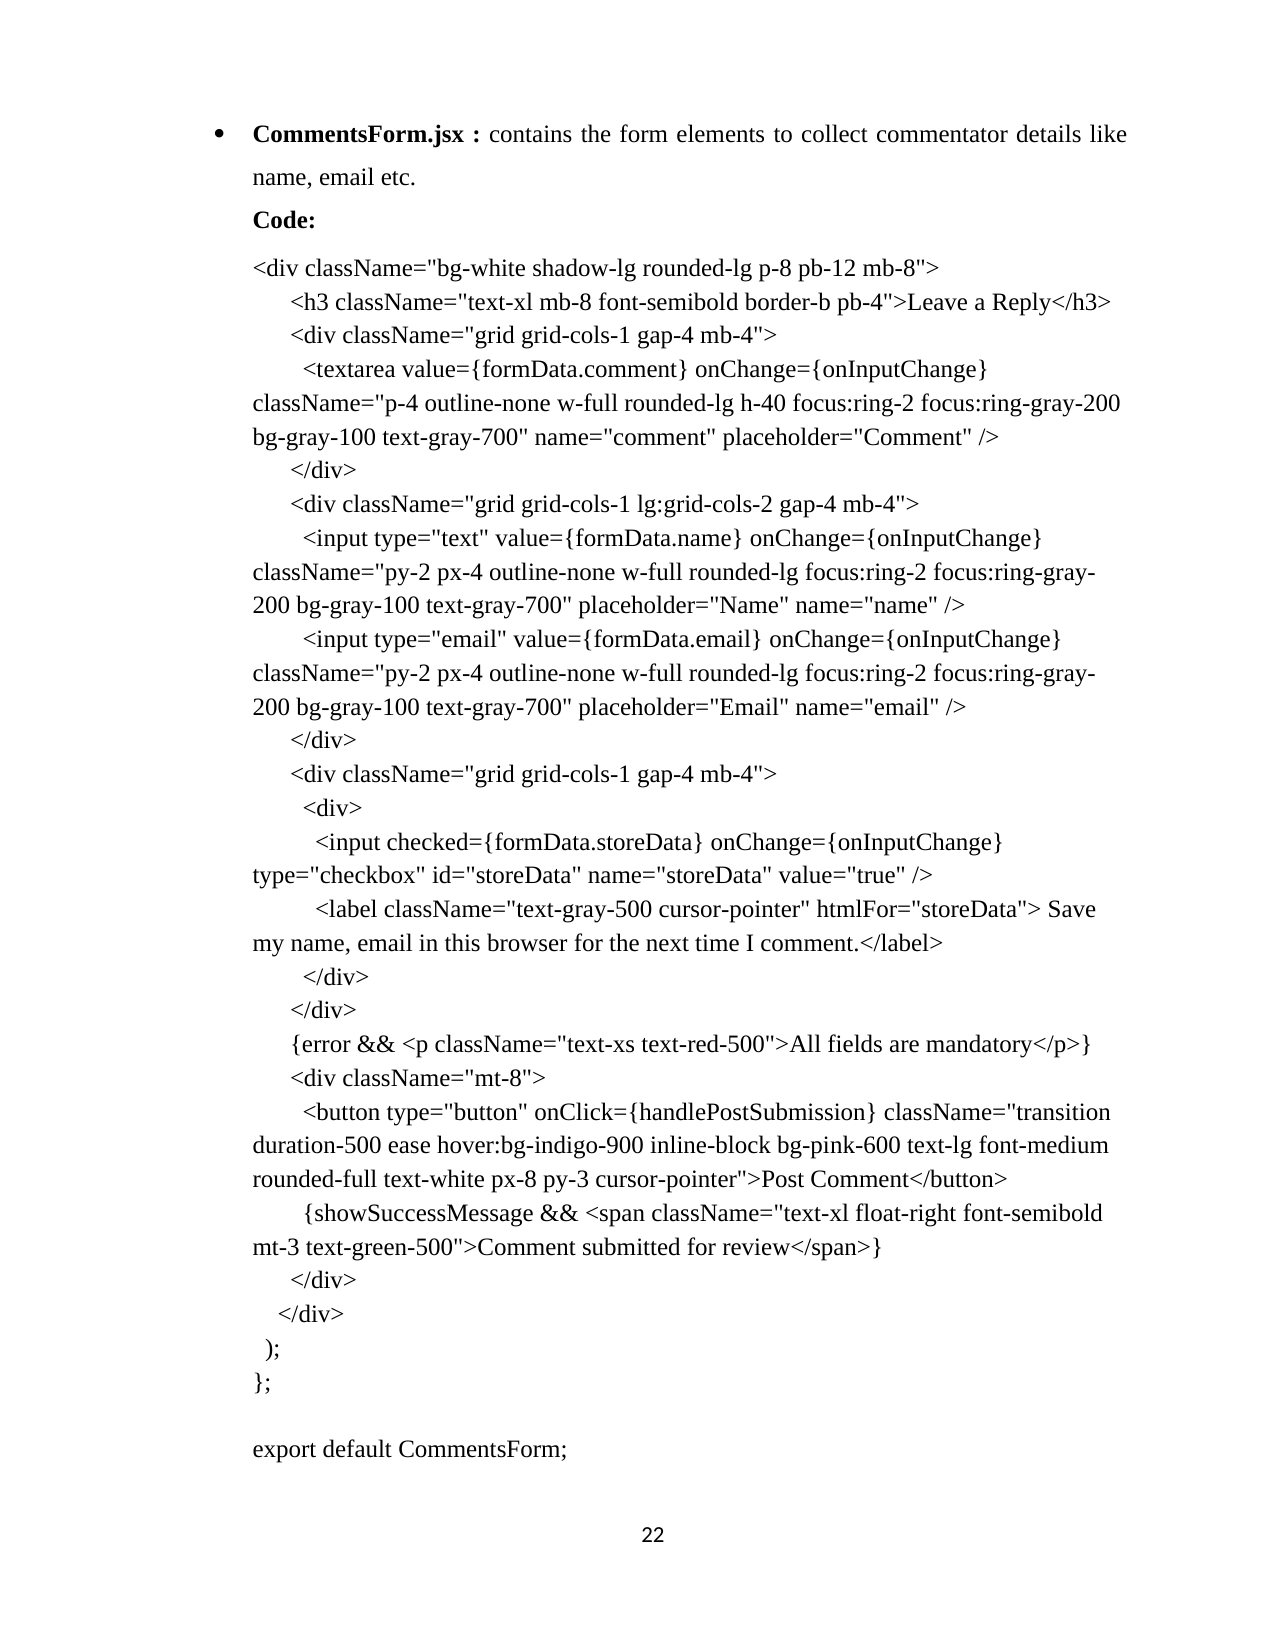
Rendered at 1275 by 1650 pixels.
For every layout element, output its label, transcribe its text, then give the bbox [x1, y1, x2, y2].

text <h3 className="text-xl mb-8 font-semibold border-b pb-4">Leave a Reply</h3> [252, 282, 1128, 316]
text <div className="mt-8"> [252, 1058, 1128, 1092]
text </div> [252, 957, 1128, 991]
text <div className="grid grid-cols-1 lg:grid-cols-2 gap-4 mb-4"> [252, 484, 1128, 518]
text <textarea value={formData.comment} onChange={onInputChange} className="p-4 outline-none w-full rounded-lg h-40 focus:ring-2 focus:ring-gray-200 bg-gray-100 text-gray-700" name="comment" placeholder="Comment" /> [252, 349, 1128, 451]
text <div className="bg-white shadow-lg rounded-lg p-8 pb-12 mb-8"> [252, 248, 1128, 282]
text }; [252, 1362, 1128, 1396]
text export default CommentsForm; [252, 1429, 1128, 1463]
list CommentsForm.jsx : contains the form elements to collect commentator details like name, email etc. [215, 119, 1128, 191]
text {error && <p className="text-xs text-red-500">All fields are mandatory</p>} [252, 1024, 1128, 1058]
text <input type="text" value={formData.name} onChange={onInputChange} className="py-2 px-4 outline-none w-full rounded-lg focus:ring-2 focus:ring-gray-200 bg-gray-100 text-gray-700" placeholder="Name" name="name" /> [252, 518, 1128, 619]
text </div> [252, 991, 1128, 1024]
text </div> [252, 1261, 1128, 1294]
text <input type="email" value={formData.email} onChange={onInputChange} className="py-2 px-4 outline-none w-full rounded-lg focus:ring-2 focus:ring-gray-200 bg-gray-100 text-gray-700" placeholder="Email" name="email" /> [252, 619, 1128, 721]
text <button type="button" onClick={handlePostSubmission} className="transition duration-500 ease hover:bg-indigo-900 inline-block bg-pink-600 text-lg font-medium rounded-full text-white px-8 py-3 cursor-pointer">Post Comment</button> [252, 1092, 1128, 1193]
text Code: [215, 205, 1128, 234]
text <input checked={formData.storeData} onChange={onInputChange} type="checkbox" id="storeData" name="storeData" value="true" /> [252, 822, 1128, 889]
text ); [252, 1328, 1128, 1362]
text </div> [252, 451, 1128, 484]
text </div> [252, 1294, 1128, 1328]
text <div> [252, 788, 1128, 822]
text </div> [252, 721, 1128, 754]
text {showSuccessMessage && <span className="text-xl float-right font-semibold mt-3 text-green-500">Comment submitted for review</span>} [252, 1193, 1128, 1261]
text <div className="grid grid-cols-1 gap-4 mb-4"> [252, 754, 1128, 788]
text <label className="text-gray-500 cursor-pointer" htmlFor="storeData"> Save my name, email in this browser for the next time I comment.</label> [252, 889, 1128, 957]
text <div className="grid grid-cols-1 gap-4 mb-4"> [252, 316, 1128, 349]
